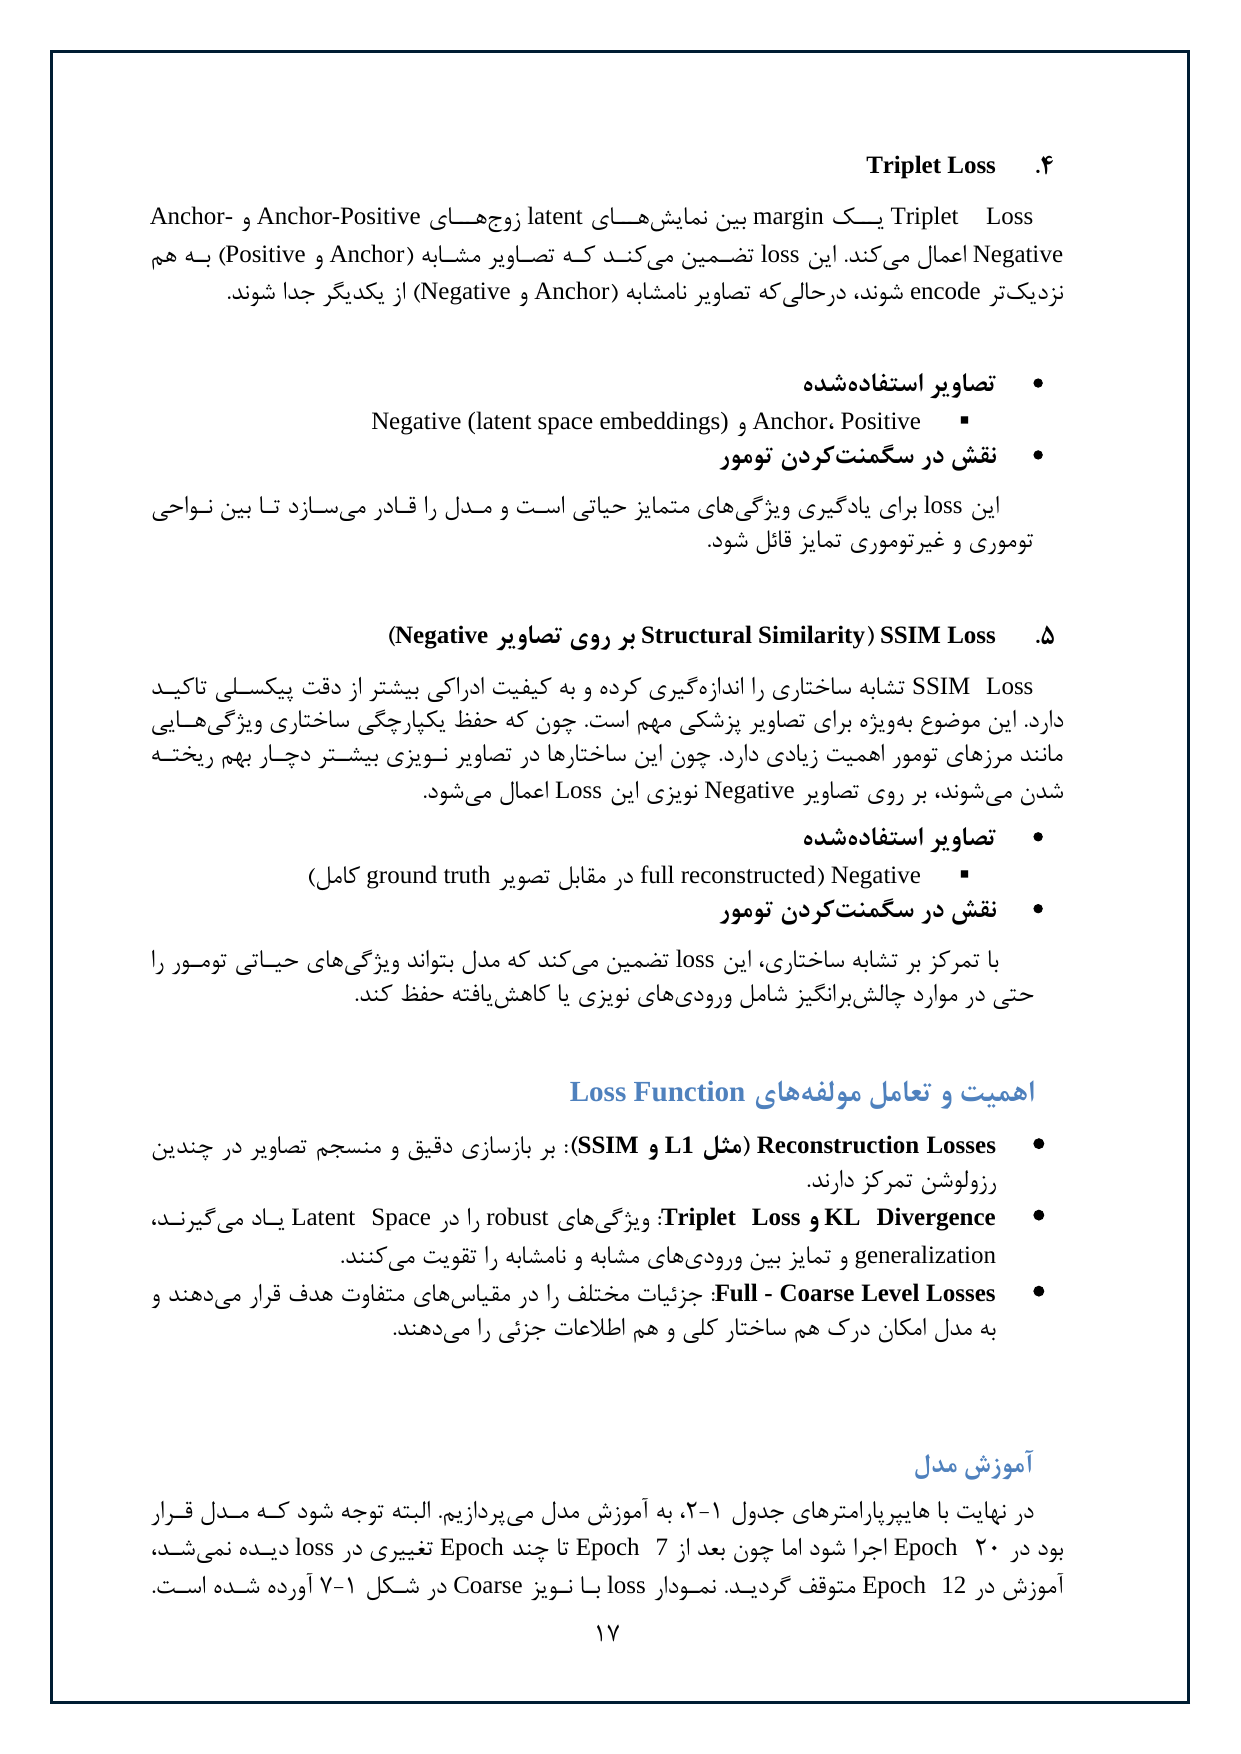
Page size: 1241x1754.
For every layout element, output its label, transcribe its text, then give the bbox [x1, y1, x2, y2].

text Triplet Loss یک margin بین نمایش‌های latent زوج‌های Anchor-Positive و Anchor-Negative اعمال می‌کند. این loss تضمین می‌کند که تصاویر مشابه (Anchor و Positive) به هم نزدیک‌تر encode شوند، درحالی‌که تصاویر نامشابه (Anchor و Negative) از یکدیگر جدا شوند. [150, 201, 1063, 310]
list تصاویر استفاده‌شده [150, 373, 1034, 402]
list KL Divergence و Triplet Loss: ویژگی‌های robust را در Latent Space یاد می‌گیرند، generalization و تمایز بین ورودی‌های مشابه و نامشابه را تقویت می‌کنند. [150, 1202, 1034, 1273]
list Negative (full reconstructed در مقابل تصویر ground truth کامل) [150, 860, 959, 893]
text این loss برای یادگیری ویژگی‌های متمایز حیاتی است و مدل را قادر می‌سازد تا بین نواحی توموری و غیرتوموری تمایز قائل شود. [150, 491, 1034, 557]
list Full - Coarse Level Losses: جزئیات مختلف را در مقیاس‌های متفاوت هدف قرار می‌دهند و به مدل امکان درک هم ساختار کلی و هم اطلاعات جزئی را می‌دهند. [150, 1278, 1034, 1345]
list نقش در سگمنت‌کردن تومور [150, 898, 1034, 927]
text آموزش مدل [150, 1453, 1063, 1482]
list SSIM Loss (Structural Similarity بر روی تصاویر Negative) [150, 620, 1034, 653]
list Reconstruction Losses (مثل L1 و SSIM): بر بازسازی دقیق و منسجم تصاویر در چندین رزولوشن تمرکز دارند. [150, 1131, 1034, 1198]
list Anchor، Positive و Negative (latent space embeddings) [150, 406, 959, 439]
text با تمرکز بر تشابه ساختاری، این loss تضمین می‌کند که مدل بتواند ویژگی‌های حیاتی تومور را حتی در موارد چالش‌برانگیز شامل ورودی‌های نویزی یا کاهش‌یافته حفظ کند. [150, 944, 1034, 1011]
list Triplet Loss [150, 150, 1034, 183]
text SSIM Loss تشابه ساختاری را اندازه‌گیری کرده و به کیفیت ادراکی بیشتر از دقت پیکسلی تاکید دارد. این موضوع به‌ویژه برای تصاویر پزشکی مهم است. چون که حفظ یکپارچگی ساختاری ویژگی‌هایی مانند مرزهای تومور اهمیت زیادی دارد. چون این ساختارها در تصاویر نویزی بیشتر دچار بهم ریخته شدن می‌شوند، بر روی تصاویر Negative نویزی این Loss اعمال می‌شود. [150, 671, 1063, 809]
list تصاویر استفاده‌شده [150, 826, 1034, 856]
text اهمیت و تعامل مولفه‌های Loss Function [150, 1074, 1063, 1112]
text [150, 1499, 1063, 1603]
list نقش در سگمنت‌کردن تومور [150, 444, 1034, 474]
